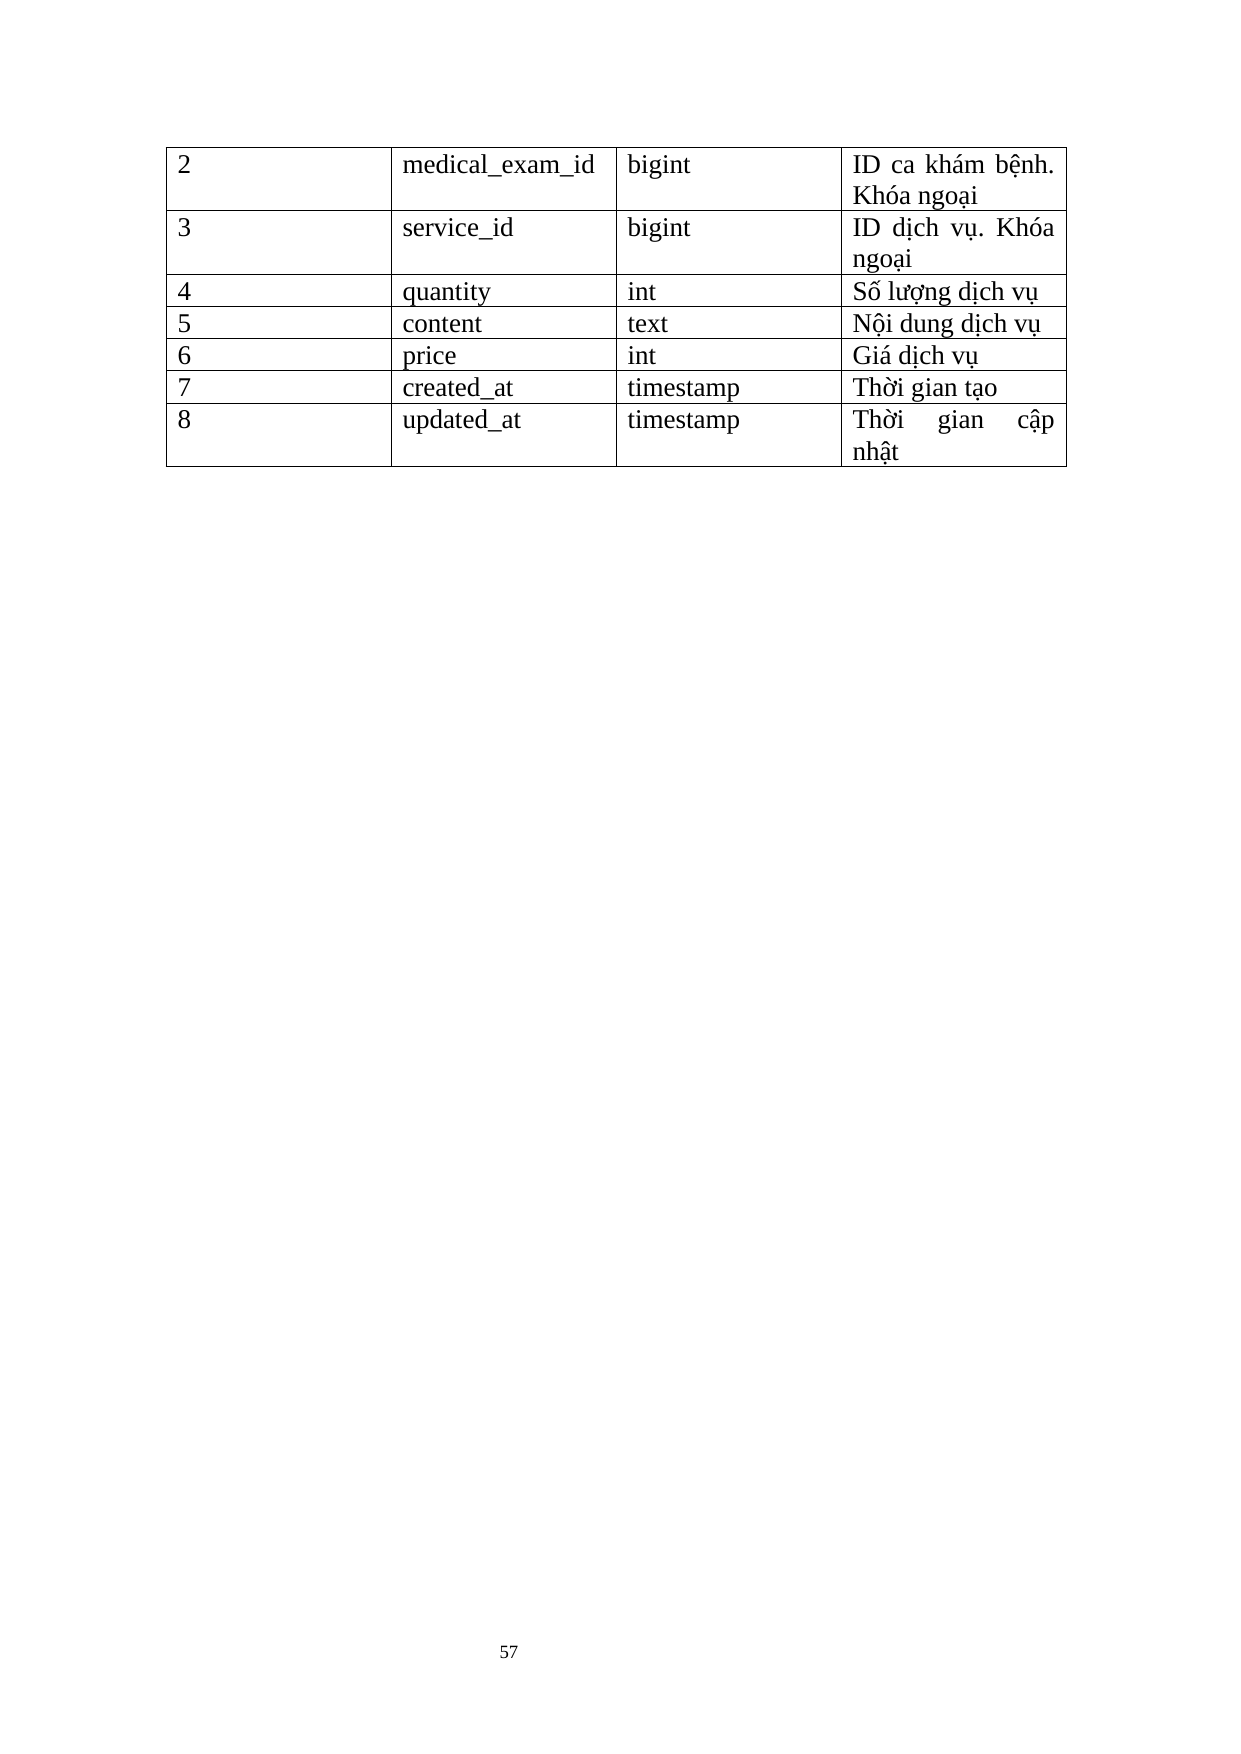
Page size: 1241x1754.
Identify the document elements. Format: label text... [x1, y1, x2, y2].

table_cell 7 [167, 371, 391, 402]
table_cell Giá dịch vụ [842, 339, 1066, 370]
table_cell content [392, 307, 616, 338]
table_cell Số lượng dịch vụ [842, 275, 1066, 306]
table_cell 6 [167, 339, 391, 370]
table_cell Nội dung dịch vụ [842, 307, 1066, 338]
table_cell ID dịch vụ. Khóa ngoại [842, 211, 1066, 274]
table_cell Thời gian tạo [842, 371, 1066, 402]
table_cell created_at [392, 371, 616, 402]
table_cell 2 [167, 148, 391, 210]
table_cell bigint [617, 211, 841, 274]
table_cell price [392, 339, 616, 370]
table_cell text [617, 307, 841, 338]
table_cell int [617, 339, 841, 370]
table_cell bigint [617, 148, 841, 210]
table_cell timestamp [617, 404, 841, 466]
table_cell ID ca khám bệnh. Khóa ngoại [842, 148, 1066, 210]
table_cell int [617, 275, 841, 306]
table_cell 8 [167, 404, 391, 466]
table_cell medical_exam_id [392, 148, 616, 210]
table_cell service_id [392, 211, 616, 274]
table_cell quantity [392, 275, 616, 306]
table_cell 5 [167, 307, 391, 338]
table_cell 3 [167, 211, 391, 274]
table_cell timestamp [617, 371, 841, 402]
table_cell Thời gian cập nhật [842, 404, 1066, 466]
table_cell updated_at [392, 404, 616, 466]
table_cell 4 [167, 275, 391, 306]
